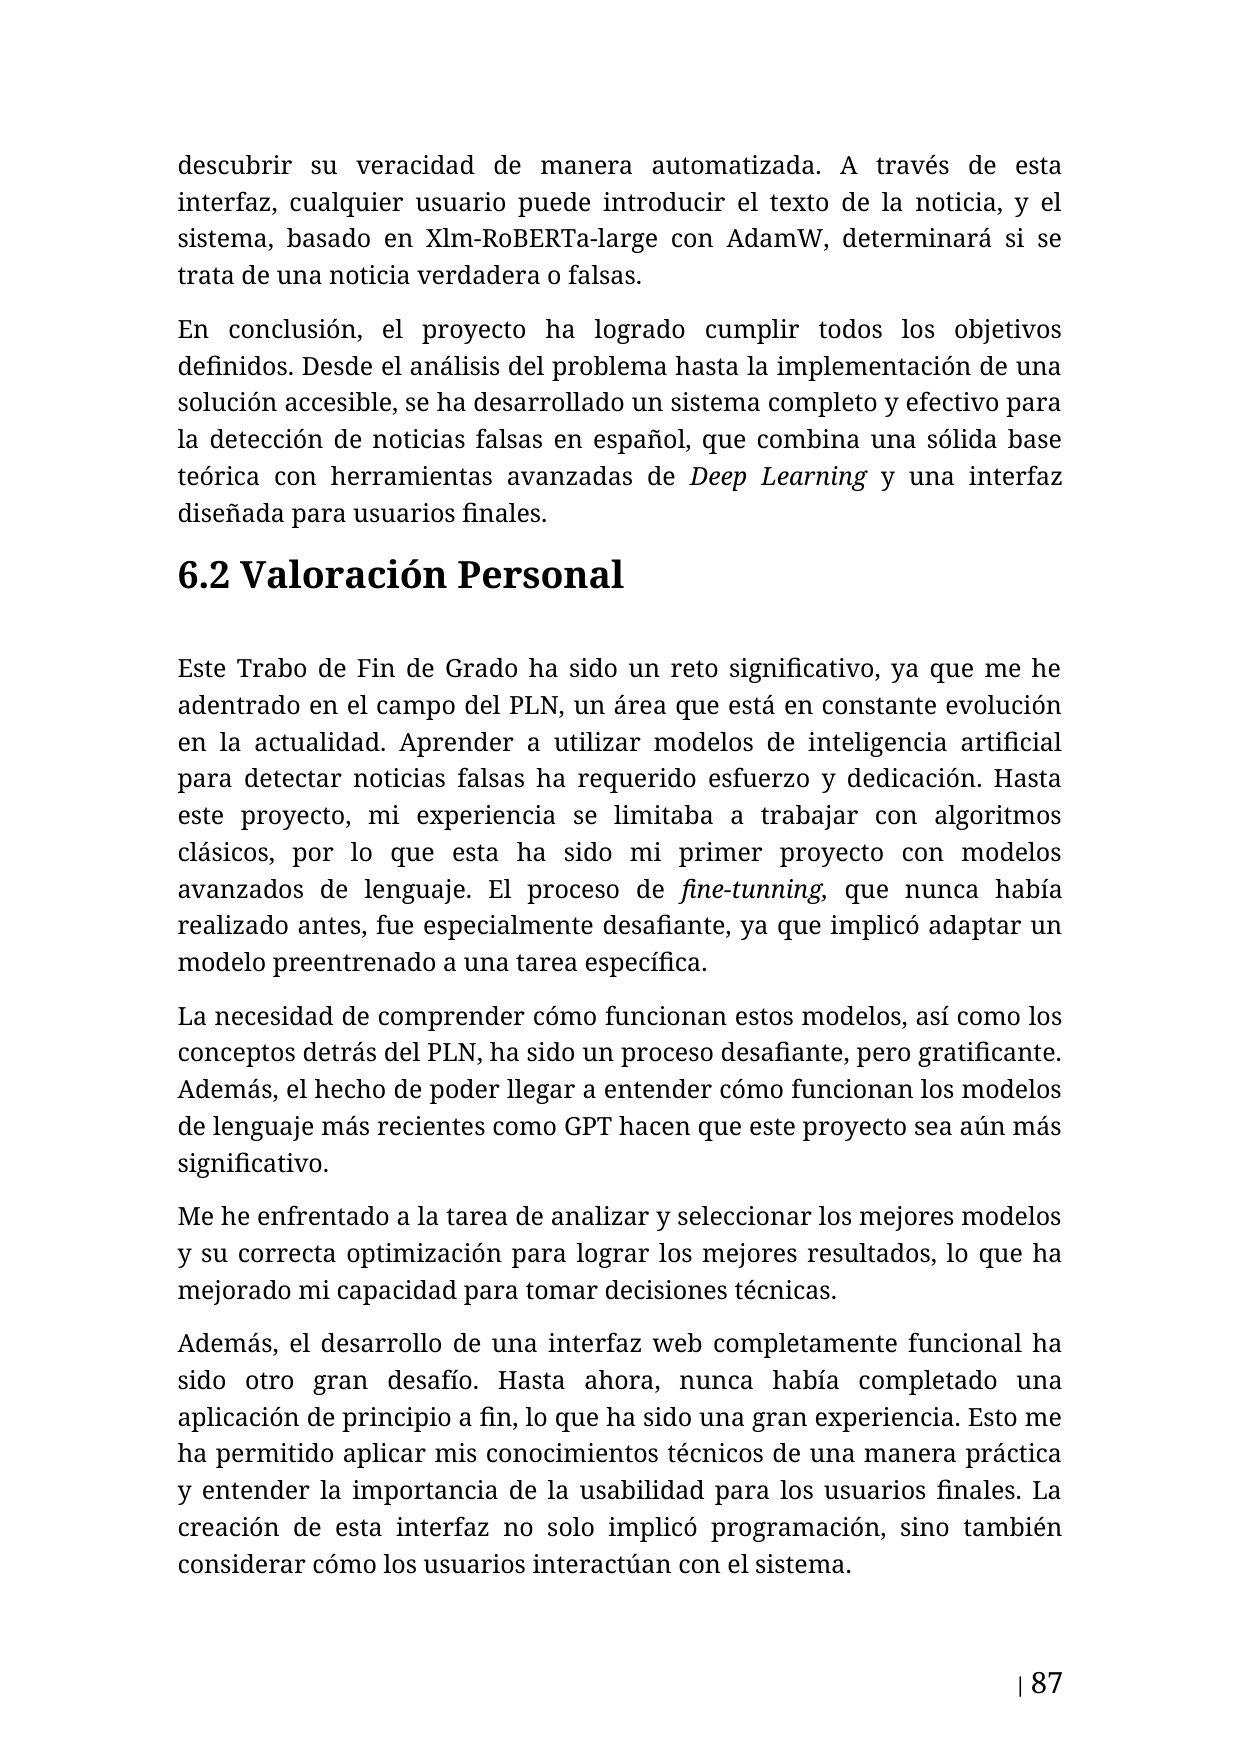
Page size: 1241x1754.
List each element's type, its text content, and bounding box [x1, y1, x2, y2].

text Me he enfrentado a la tarea de analizar y seleccionar los mejores modelos y su correcta optimización para lograr los mejores resultados, lo que ha mejorado mi capacidad para tomar decisiones técnicas. [177, 1199, 1063, 1306]
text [177, 148, 1063, 292]
text Este Trabo de Fin de Grado ha sido un reto significativo, ya que me he adentrado en el campo del PLN, un área que está en constante evolución en la actualidad. Aprender a utilizar modelos de inteligencia artificial para detectar noticias falsas ha requerido esfuerzo y dedicación. Hasta este proyecto, mi experiencia se limitaba a trabajar con algoritmos clásicos, por lo que esta ha sido mi primer proyecto con modelos avanzados de lenguaje. El proceso de fine-tunning, que nunca había realizado antes, fue especialmente desafiante, ya que implicó adaptar un modelo preentrenado a una tarea específica. [177, 651, 1063, 979]
text En conclusión, el proyecto ha logrado cumplir todos los objetivos definidos. Desde el análisis del problema hasta la implementación de una solución accesible, se ha desarrollado un sistema completo y efectivo para la detección de noticias falsas en español, que combina una sólida base teórica con herramientas avanzadas de Deep Learning y una interfaz diseñada para usuarios finales. [177, 311, 1063, 529]
subtitle 6.2 Valoración Personal [177, 549, 1063, 600]
text La necesidad de comprender cómo funcionan estos modelos, así como los conceptos detrás del PLN, ha sido un proceso desafiante, pero gratificante. Además, el hecho de poder llegar a entender cómo funcionan los modelos de lenguaje más recientes como GPT hacen que este proyecto sea aún más significativo. [177, 998, 1063, 1179]
text Además, el desarrollo de una interfaz web completamente funcional ha sido otro gran desafío. Hasta ahora, nunca había completado una aplicación de principio a fin, lo que ha sido una gran experiencia. Esto me ha permitido aplicar mis conocimientos técnicos de una manera práctica y entender la importancia de la usabilidad para los usuarios finales. La creación de esta interfaz no solo implicó programación, sino también considerar cómo los usuarios interactúan con el sistema. [177, 1326, 1063, 1580]
